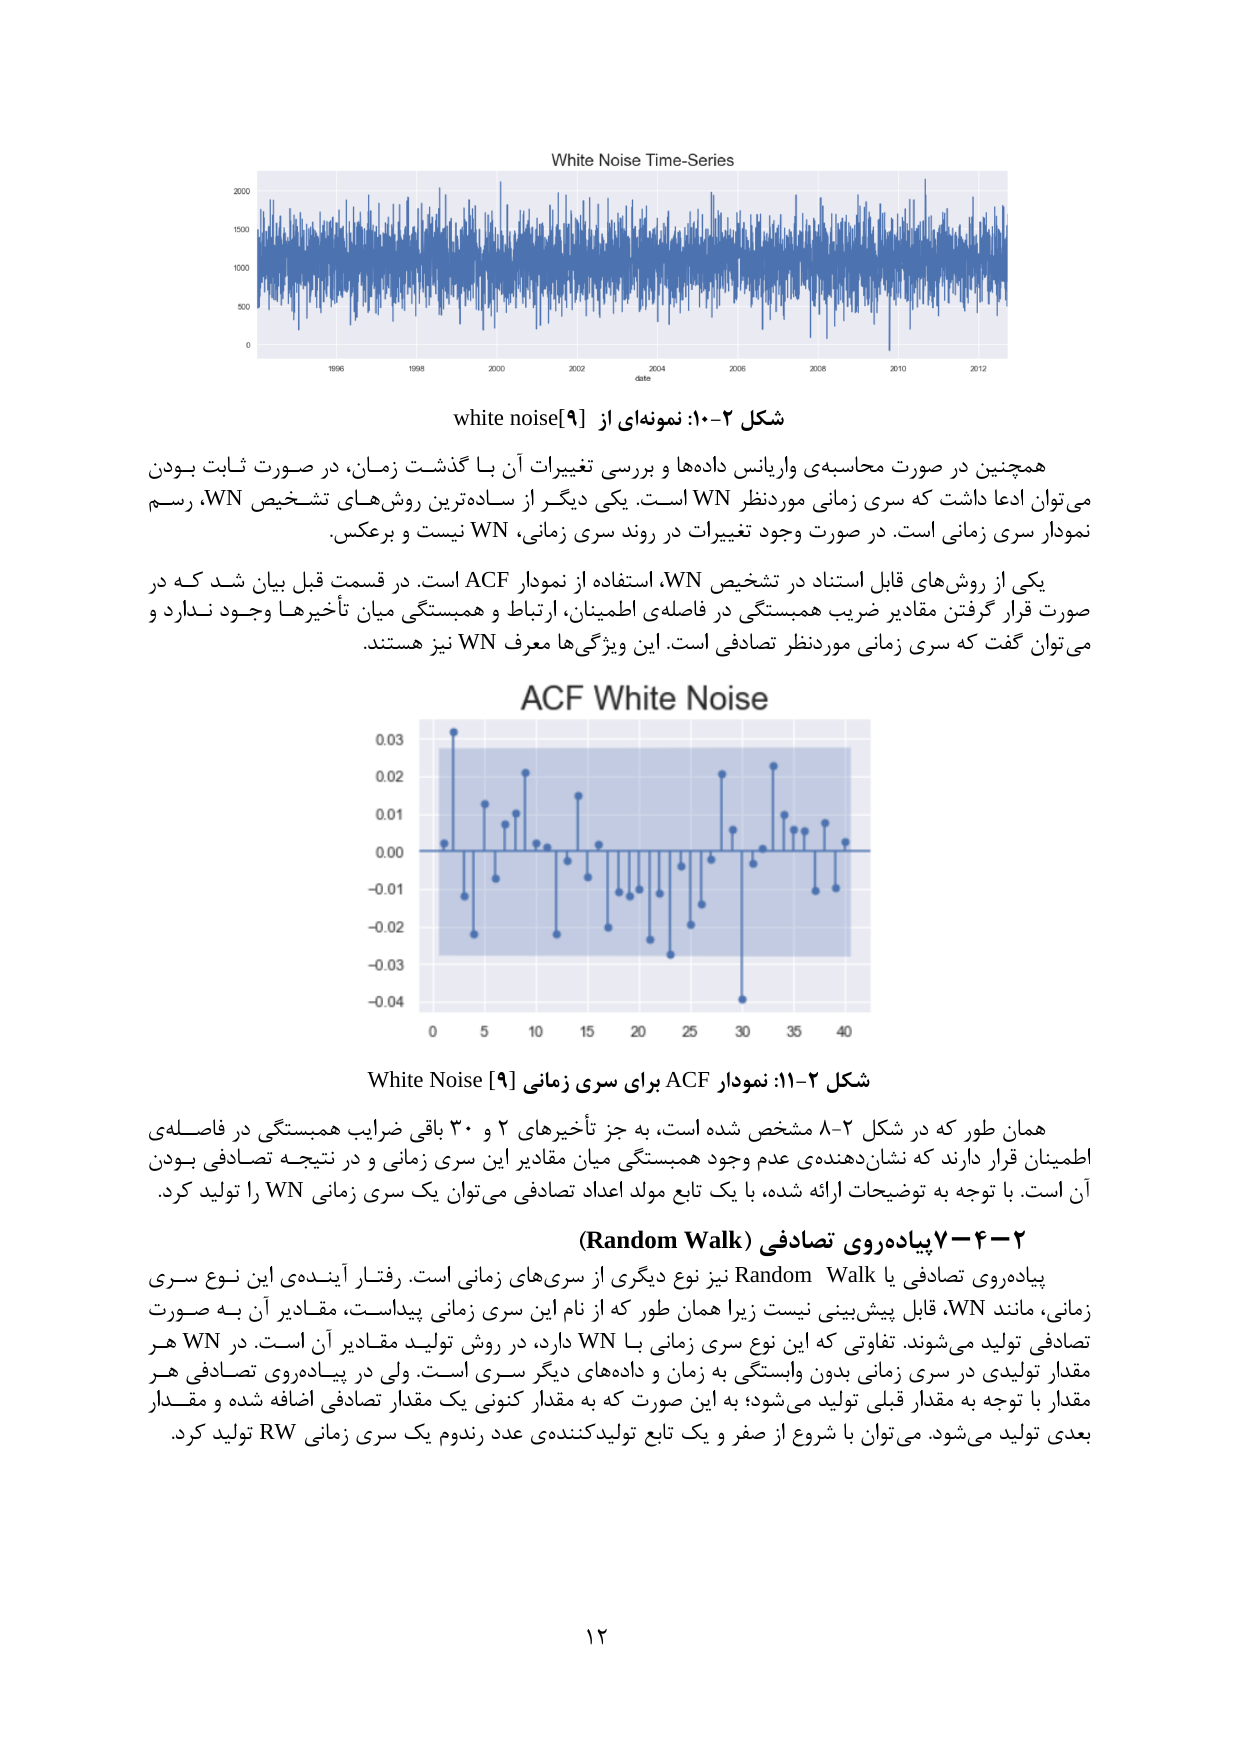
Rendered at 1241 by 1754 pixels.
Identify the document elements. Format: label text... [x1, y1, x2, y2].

text شکل ‏2-11: نمودار ACF برای سری زمانی White Noise [۹] [147, 1067, 1090, 1097]
picture [229, 150, 1008, 386]
text همان ‌طور که در شکل ۲-۸ مشخص شده است، به جز تأخیرهای ۲ و ۳۰ باقی ضرایب همبستگی در فاصله‌ی اطمینان قرار دارند که نشان‌دهنده‌ی عدم وجود همبستگی میان مقادیر این سری زمانی و در نتیجه تصادفی بودن آن است. با توجه به توضیحات ارائه شده، با یک تابع مولد اعداد تصادفی می‌توان یک سری زمانی WN را تولید کرد. [147, 1117, 1090, 1206]
text شکل ‏2-10: نمونه‌ای از white noise[۹] [147, 404, 1090, 434]
picture [358, 677, 879, 1048]
text یکی از روش‌های قابل استناد در تشخیص WN، استفاده از نمودار ACF است. در قسمت قبل بیان شد که در صورت قرار گرفتن مقادیر ضریب همبستگی در فاصله‌ی اطمینان، ارتباط و همبستگی میان تأخیرها وجود ندارد و می‌توان گفت که سری زمانی موردنظر تصادفی است. این ویژگی‌ها معرف WN نیز هستند. [147, 566, 1090, 659]
text همچنین در صورت محاسبه‌ی واریانس داده‌ها و بررسی تغییرات آن با گذشت زمان، در صورت ثابت بودن می‌توان ادعا داشت که سری زمانی موردنظر WN است. یکی دیگر از ساده‌ترین روش‌های تشخیص WN، رسم نمودار سری زمانی است. در صورت وجود تغییرات در روند سری زمانی، WN نیست و برعکس. [147, 455, 1090, 547]
text پیاده‌روی تصادفی یا Random Walk نیز نوع دیگری از سری‌های زمانی است. رفتار آینده‌ی این نوع سری زمانی، مانند WN، قابل پیش‌بینی نیست زیرا همان ‌طور که از نام این سری زمانی پیداست، مقادیر آن به صورت تصادفی تولید می‌شوند. تفاوتی که این نوع سری زمانی با WN دارد، در روش تولید مقادیر آن است. در WN هر مقدار تولیدی در سری زمانی بدون وابستگی به زمان و داده‌های دیگر سری است. ولی در پیاده‌روی تصادفی هر مقدار با توجه به مقدار قبلی تولید می‌شود؛ به این صورت که به مقدار کنونی یک مقدار تصادفی اضافه شده و مقدار بعدی تولید می‌شود. می‌توان با شروع از صفر و یک تابع تولیدکننده‌ی عدد رندوم یک سری زمانی RW تولید کرد. [147, 1261, 1090, 1448]
subtitle پیاده‌روی تصادفی (Random Walk) [147, 1225, 978, 1259]
